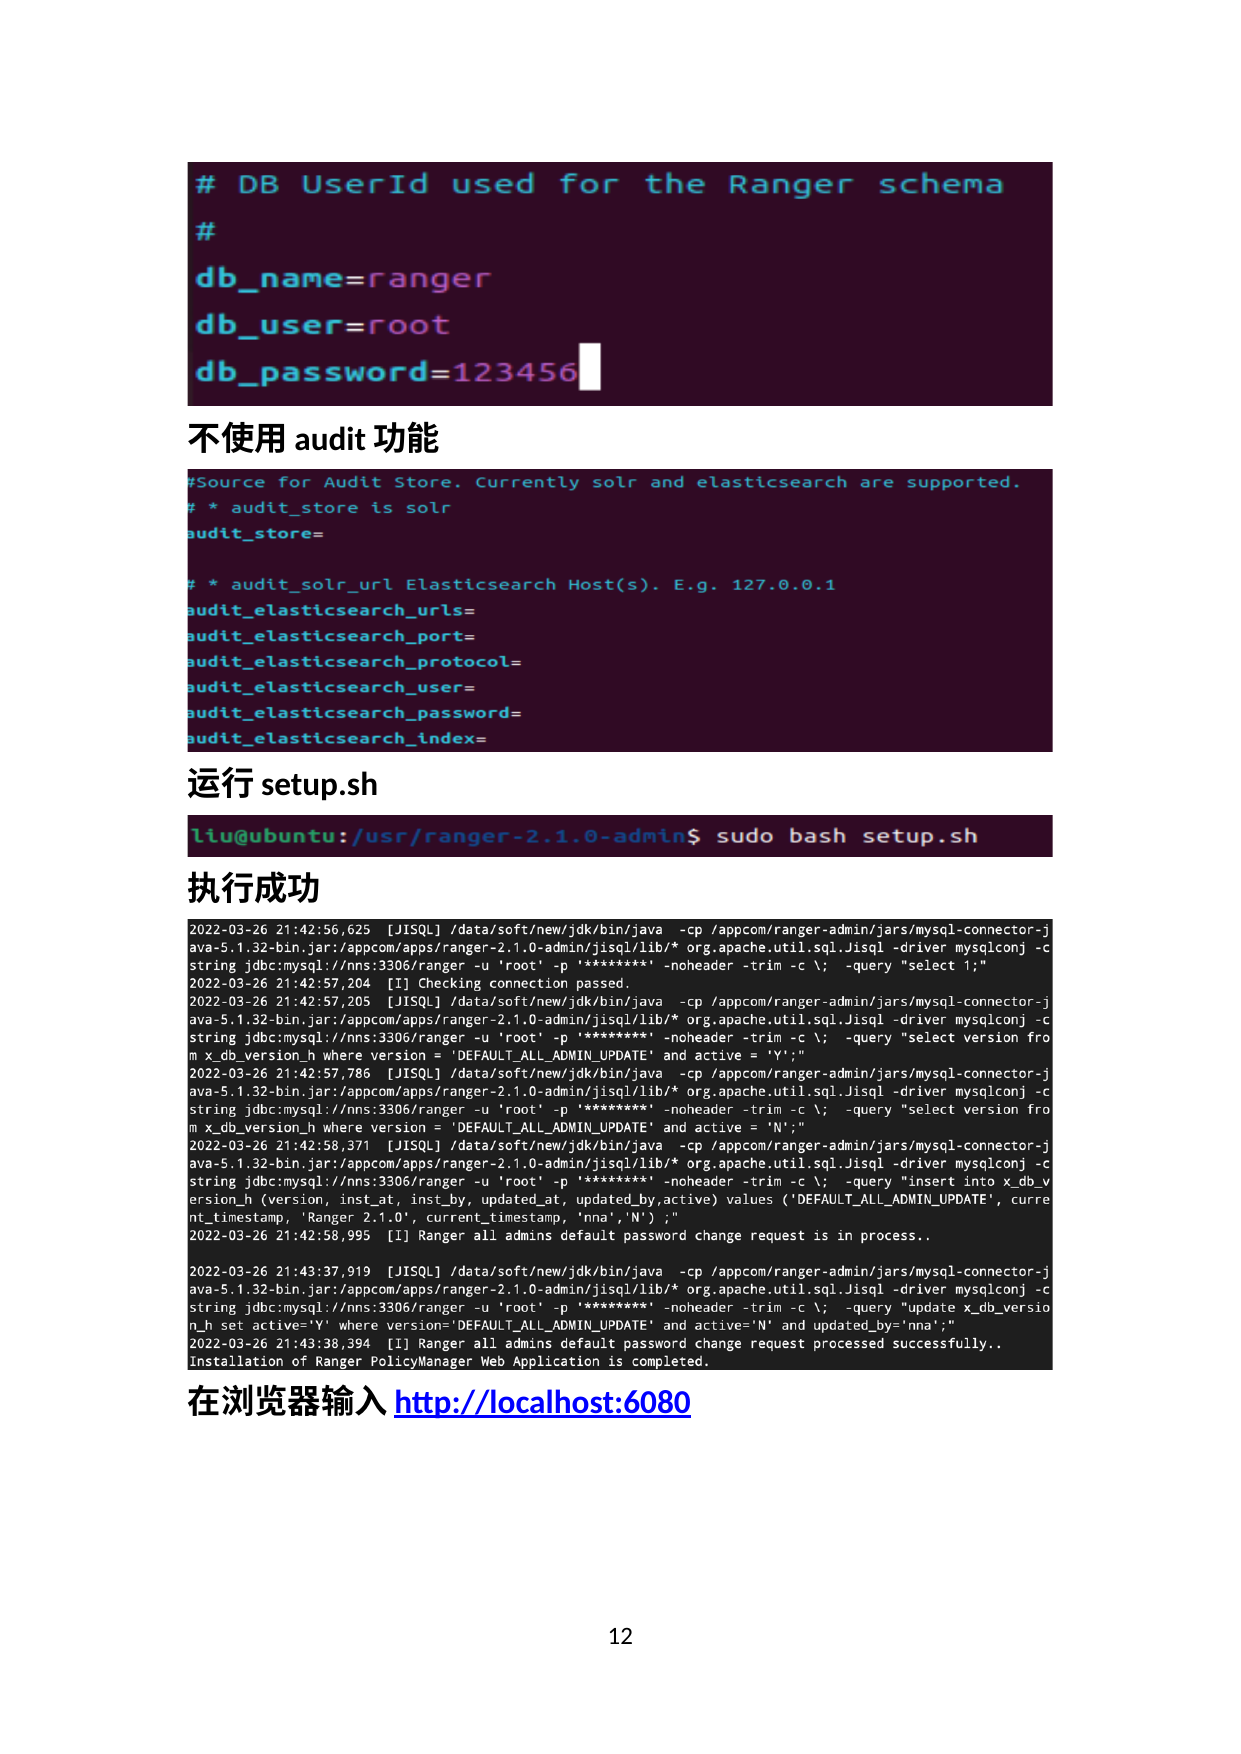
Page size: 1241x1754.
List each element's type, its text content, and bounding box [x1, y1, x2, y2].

picture [187, 469, 1053, 752]
text 执行成功 [187, 862, 1087, 910]
picture [187, 162, 1053, 406]
text 运行setup.sh [187, 757, 1087, 805]
picture [187, 919, 1053, 1370]
text 不使用audit功能 [187, 411, 1087, 459]
text 在浏览器输入http://localhost:6080 [187, 1374, 1087, 1423]
picture [187, 815, 1053, 857]
